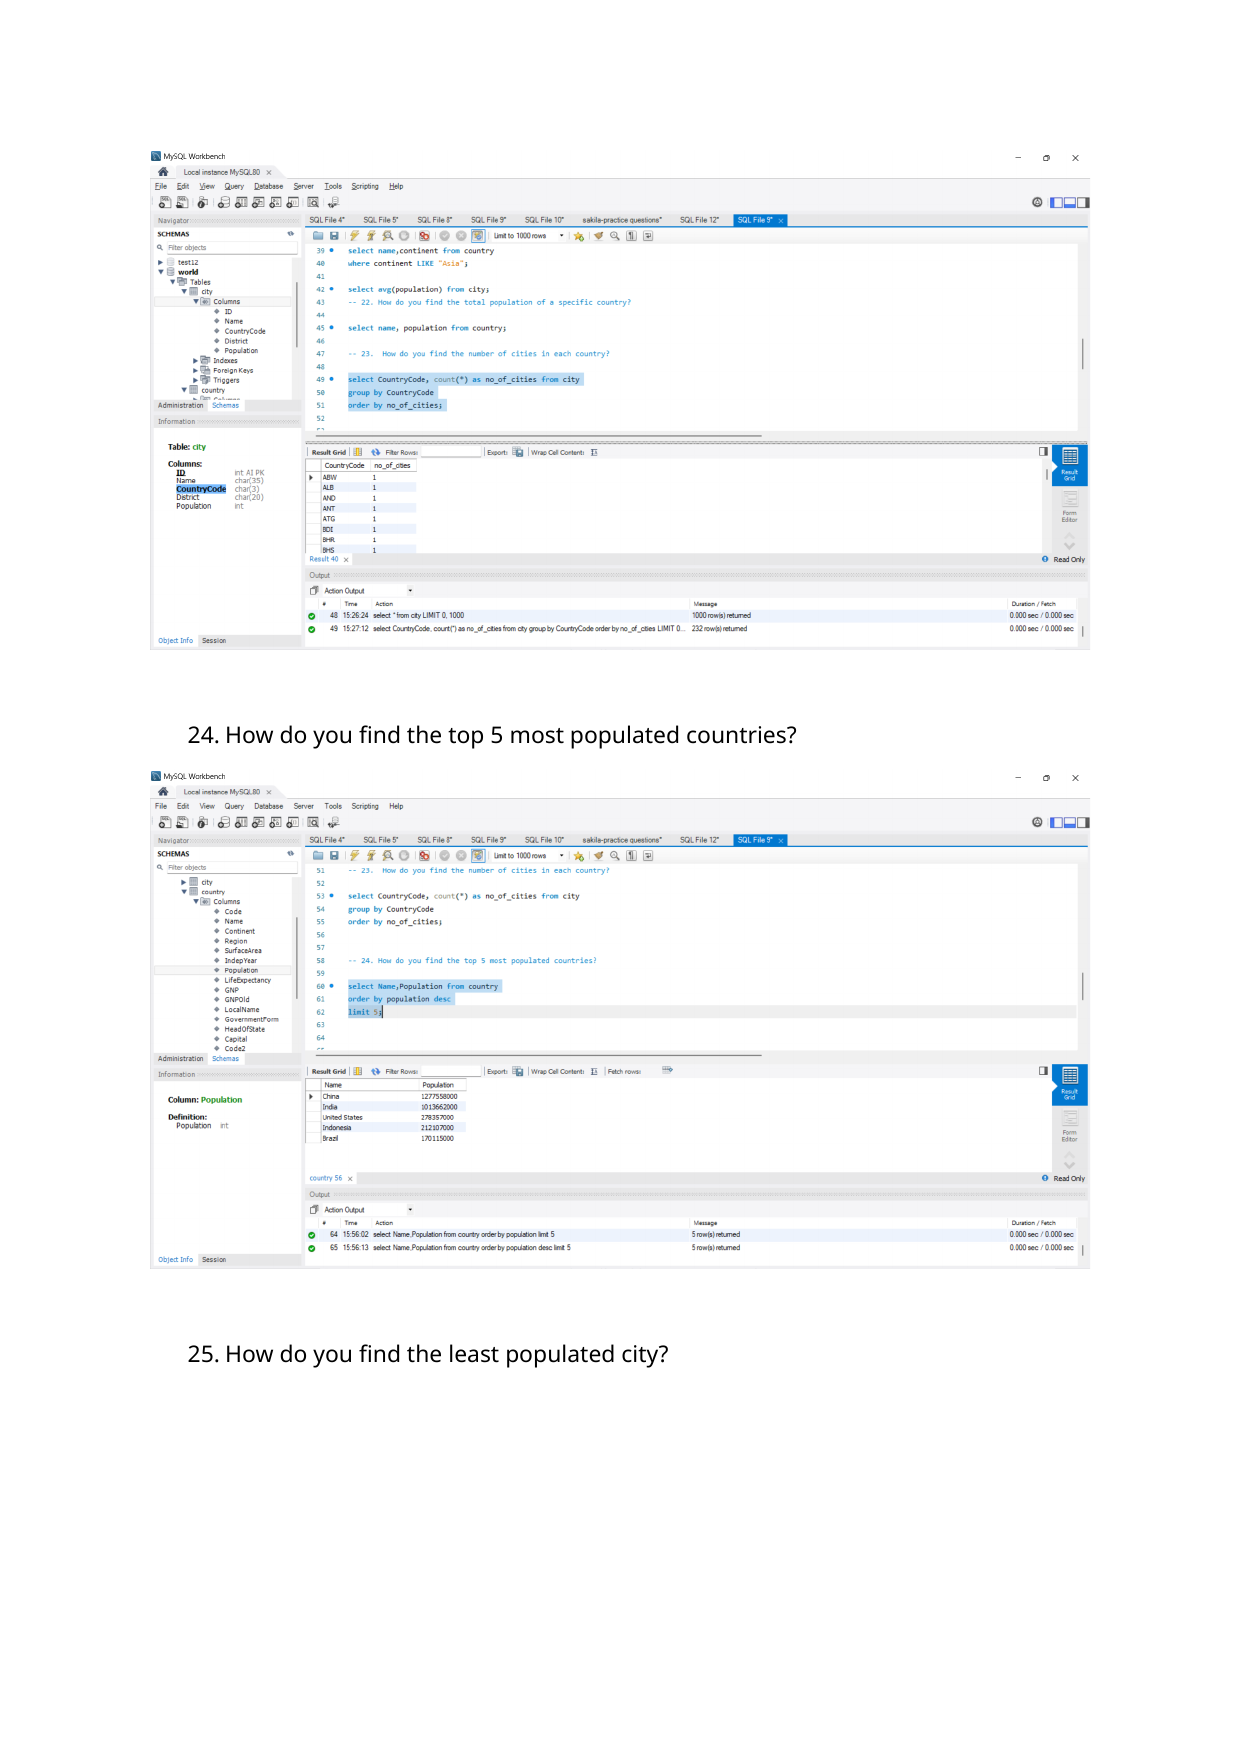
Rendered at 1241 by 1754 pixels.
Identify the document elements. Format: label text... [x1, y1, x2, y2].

picture [150, 769, 1091, 1269]
picture [150, 150, 1091, 650]
list How do you find the least populated city? [187, 1338, 1090, 1369]
list How do you find the top 5 most populated countries? [187, 719, 1090, 750]
